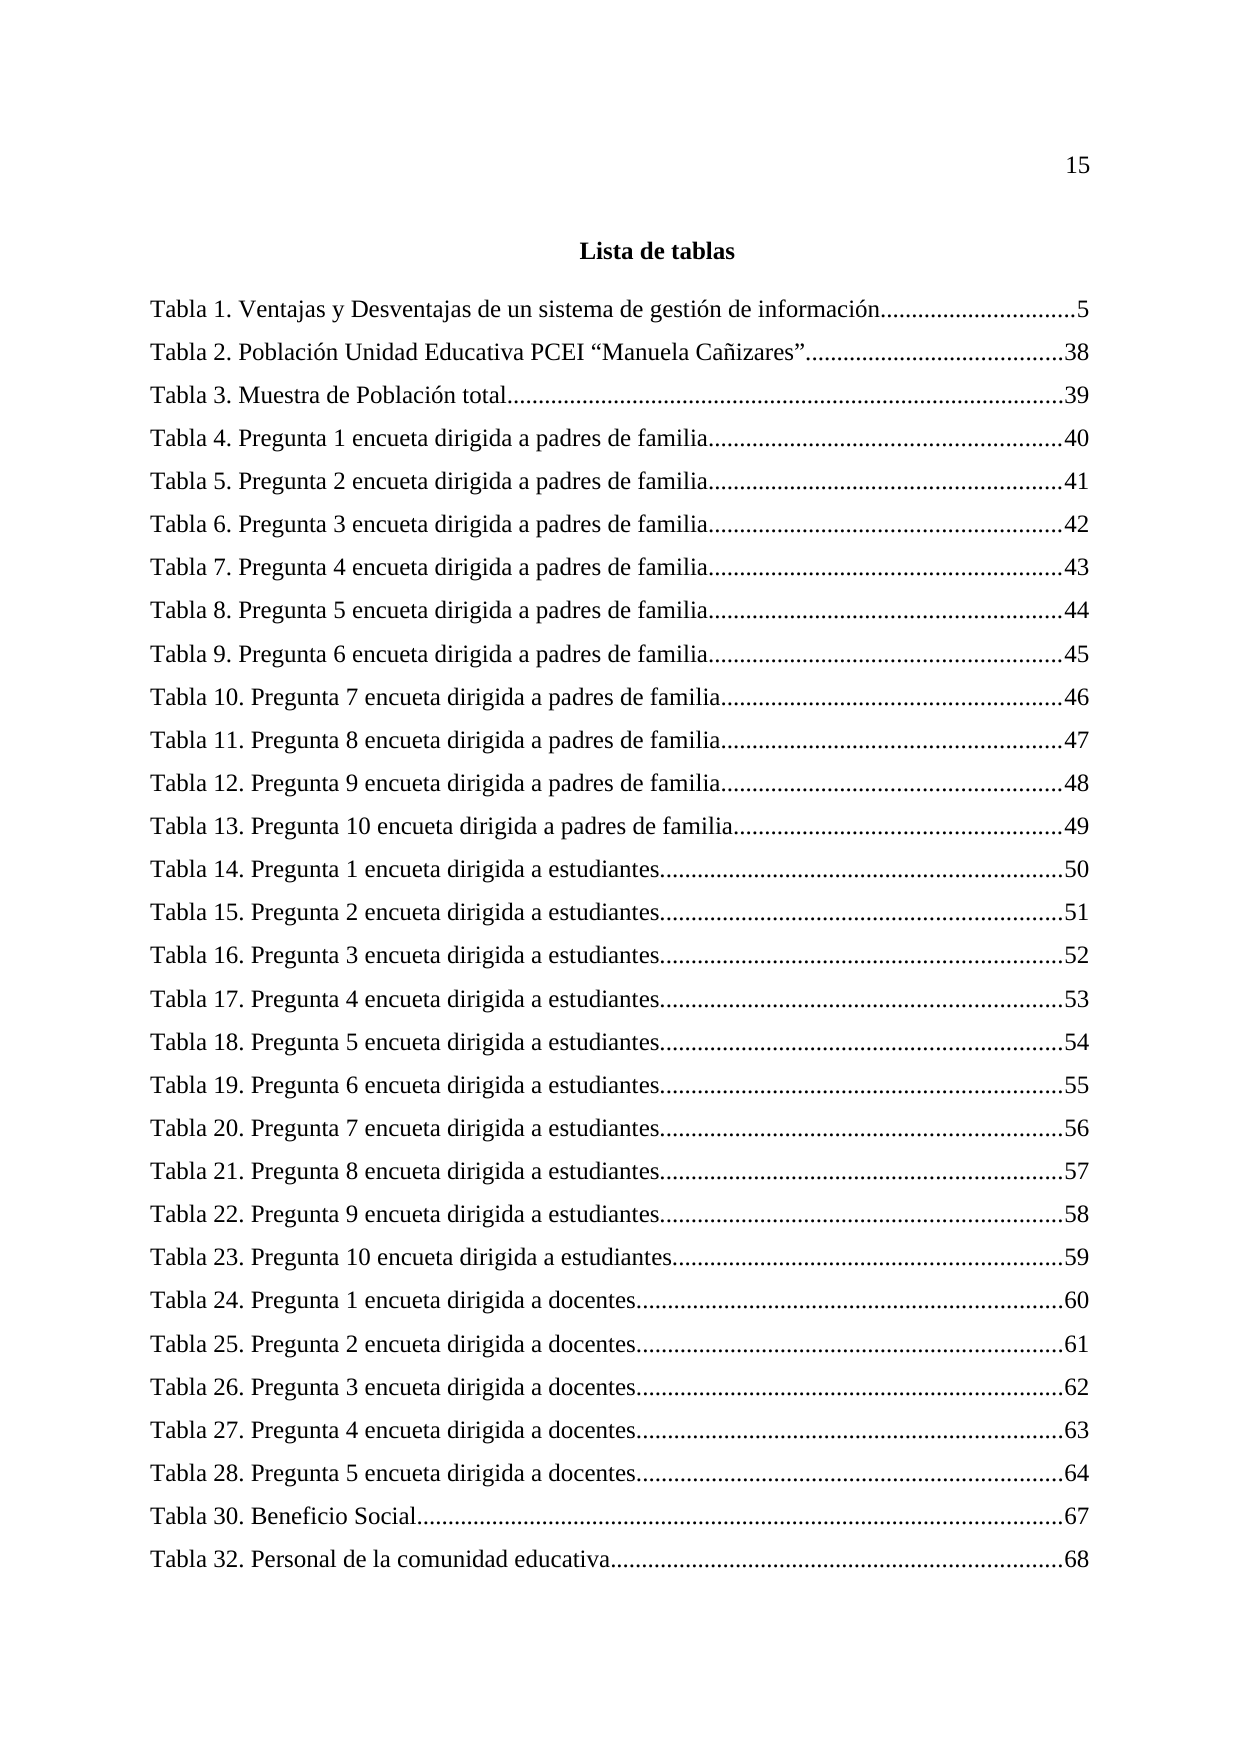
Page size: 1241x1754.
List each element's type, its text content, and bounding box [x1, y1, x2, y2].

text Tabla 19. Pregunta 6 encueta dirigida a estudiantes. 55 [150, 1070, 1090, 1099]
text Tabla 26. Pregunta 3 encueta dirigida a docentes. 62 [150, 1372, 1090, 1401]
text Tabla 27. Pregunta 4 encueta dirigida a docentes. 63 [150, 1415, 1090, 1444]
text Tabla 11. Pregunta 8 encueta dirigida a padres de familia. 47 [150, 725, 1090, 754]
text Tabla 28. Pregunta 5 encueta dirigida a docentes. 64 [150, 1458, 1090, 1487]
text Tabla 4. Pregunta 1 encueta dirigida a padres de familia. 40 [150, 423, 1090, 452]
text Tabla 10. Pregunta 7 encueta dirigida a padres de familia. 46 [150, 682, 1090, 711]
text Tabla 23. Pregunta 10 encueta dirigida a estudiantes. 59 [150, 1242, 1090, 1271]
text Tabla 13. Pregunta 10 encueta dirigida a padres de familia 49 [150, 811, 1090, 840]
text Tabla 21. Pregunta 8 encueta dirigida a estudiantes. 57 [150, 1156, 1090, 1185]
text Tabla 9. Pregunta 6 encueta dirigida a padres de familia. 45 [150, 639, 1090, 667]
text Tabla 1. Ventajas y Desventajas de un sistema de gestión de información. 5 [150, 294, 1090, 322]
text Tabla 22. Pregunta 9 encueta dirigida a estudiantes. 58 [150, 1199, 1090, 1228]
text Tabla 18. Pregunta 5 encueta dirigida a estudiantes. 54 [150, 1027, 1090, 1056]
list Lista de tablas [150, 236, 1090, 265]
text Tabla 12. Pregunta 9 encueta dirigida a padres de familia 48 [150, 768, 1090, 797]
text Tabla 16. Pregunta 3 encueta dirigida a estudiantes. 52 [150, 941, 1090, 969]
text Tabla 25. Pregunta 2 encueta dirigida a docentes. 61 [150, 1329, 1090, 1357]
text Tabla 3. Muestra de Población total. 39 [150, 380, 1090, 409]
text Tabla 17. Pregunta 4 encueta dirigida a estudiantes. 53 [150, 984, 1090, 1012]
text Tabla 30. Beneficio Social 67 [150, 1501, 1090, 1530]
text Tabla 8. Pregunta 5 encueta dirigida a padres de familia. 44 [150, 596, 1090, 624]
text Tabla 7. Pregunta 4 encueta dirigida a padres de familia. 43 [150, 552, 1090, 581]
text Tabla 20. Pregunta 7 encueta dirigida a estudiantes. 56 [150, 1113, 1090, 1142]
text Tabla 2. Población Unidad Educativa PCEI “Manuela Cañizares”. 38 [150, 337, 1090, 366]
text Tabla 32. Personal de la comunidad educativa. 68 [150, 1544, 1090, 1573]
text Tabla 24. Pregunta 1 encueta dirigida a docentes. 60 [150, 1286, 1090, 1314]
text Tabla 15. Pregunta 2 encueta dirigida a estudiantes. 51 [150, 897, 1090, 926]
text Tabla 6. Pregunta 3 encueta dirigida a padres de familia. 42 [150, 509, 1090, 538]
text Tabla 5. Pregunta 2 encueta dirigida a padres de familia. 41 [150, 466, 1090, 495]
text Tabla 14. Pregunta 1 encueta dirigida a estudiantes. 50 [150, 854, 1090, 883]
